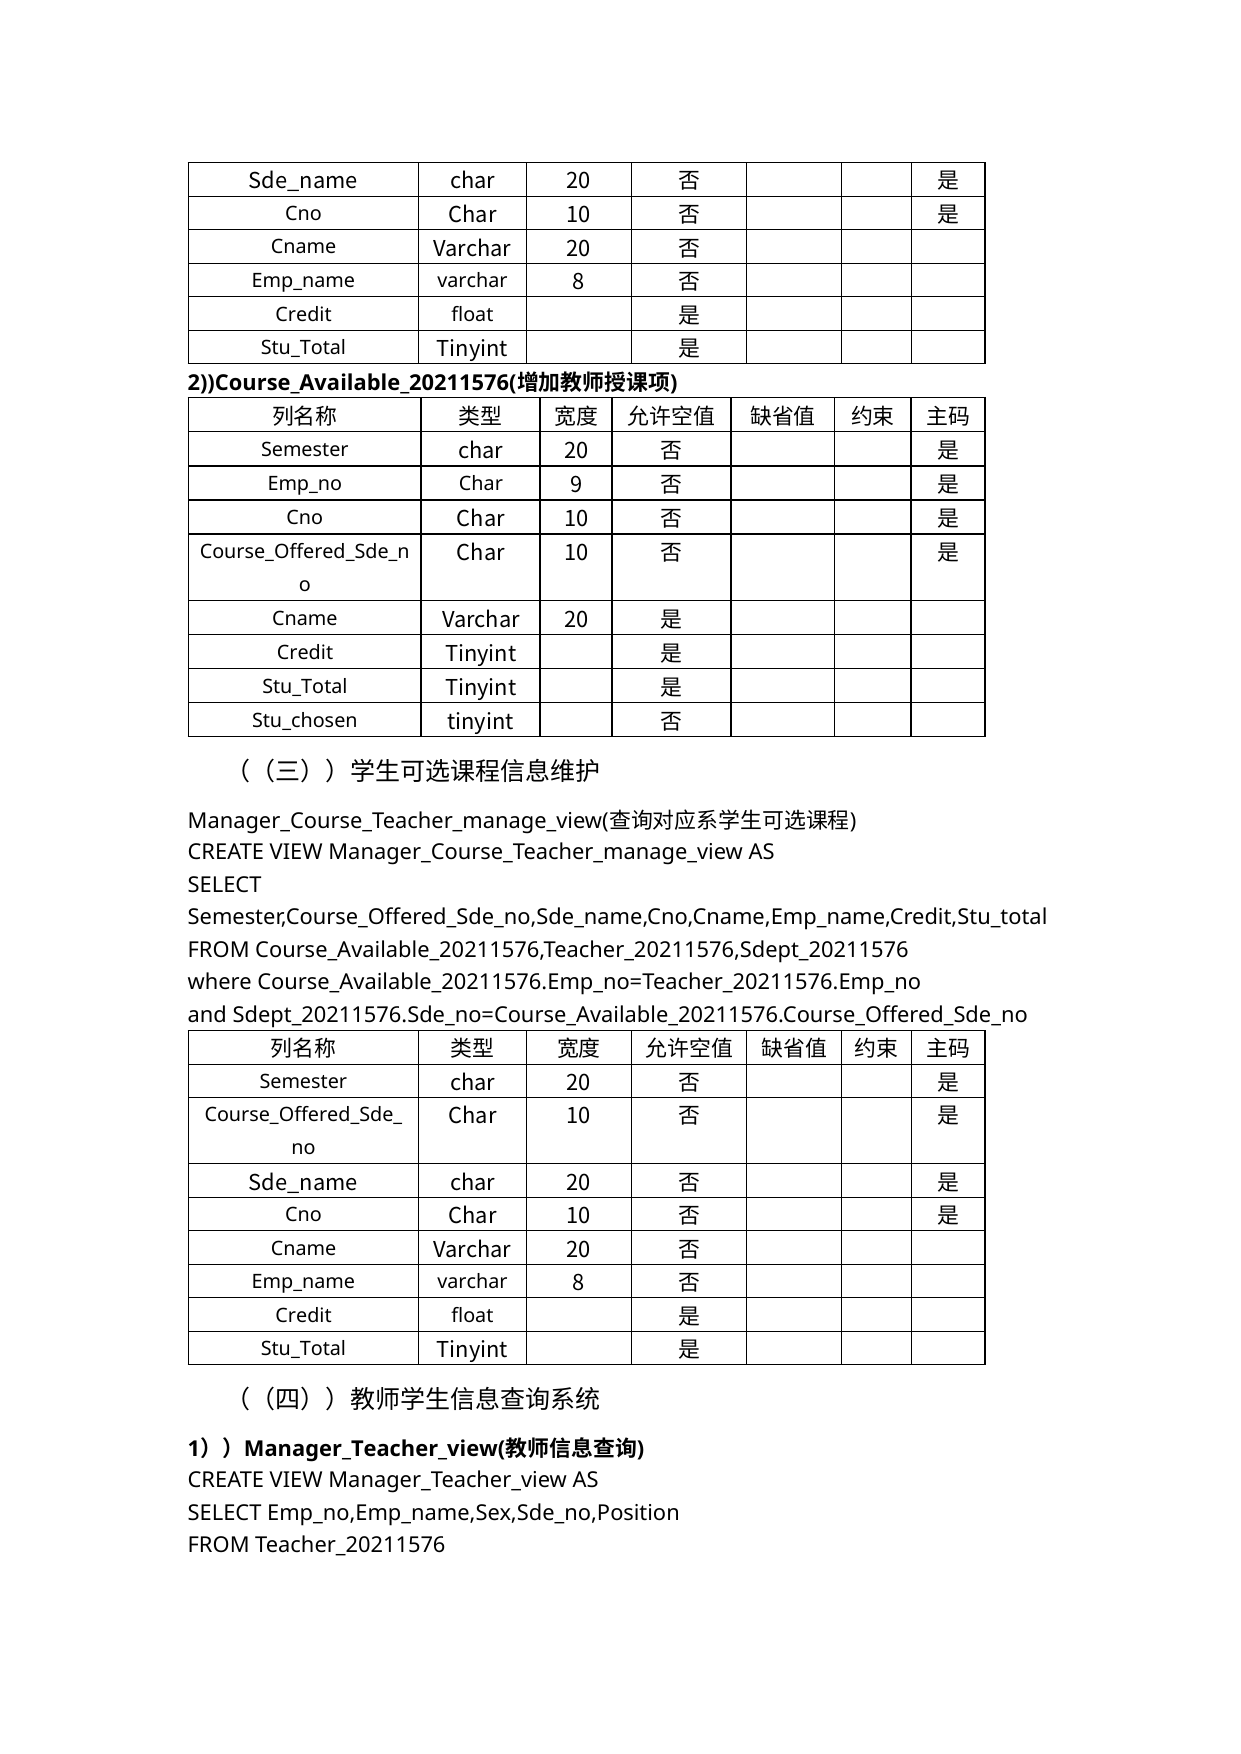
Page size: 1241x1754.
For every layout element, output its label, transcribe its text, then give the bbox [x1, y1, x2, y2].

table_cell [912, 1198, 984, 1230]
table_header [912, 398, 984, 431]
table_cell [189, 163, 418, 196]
text SELECT Emp_no,Emp_name,Sex,Sde_no,Position [187, 1495, 1053, 1528]
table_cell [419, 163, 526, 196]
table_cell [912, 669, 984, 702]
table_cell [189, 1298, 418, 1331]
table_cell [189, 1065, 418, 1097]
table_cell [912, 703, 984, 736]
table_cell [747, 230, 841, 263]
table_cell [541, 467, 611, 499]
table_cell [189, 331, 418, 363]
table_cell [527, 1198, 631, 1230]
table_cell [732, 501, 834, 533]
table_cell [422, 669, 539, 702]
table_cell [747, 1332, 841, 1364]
text Manager_Course_Teacher_manage_view(查询对应系学生可选课程) [187, 802, 1053, 835]
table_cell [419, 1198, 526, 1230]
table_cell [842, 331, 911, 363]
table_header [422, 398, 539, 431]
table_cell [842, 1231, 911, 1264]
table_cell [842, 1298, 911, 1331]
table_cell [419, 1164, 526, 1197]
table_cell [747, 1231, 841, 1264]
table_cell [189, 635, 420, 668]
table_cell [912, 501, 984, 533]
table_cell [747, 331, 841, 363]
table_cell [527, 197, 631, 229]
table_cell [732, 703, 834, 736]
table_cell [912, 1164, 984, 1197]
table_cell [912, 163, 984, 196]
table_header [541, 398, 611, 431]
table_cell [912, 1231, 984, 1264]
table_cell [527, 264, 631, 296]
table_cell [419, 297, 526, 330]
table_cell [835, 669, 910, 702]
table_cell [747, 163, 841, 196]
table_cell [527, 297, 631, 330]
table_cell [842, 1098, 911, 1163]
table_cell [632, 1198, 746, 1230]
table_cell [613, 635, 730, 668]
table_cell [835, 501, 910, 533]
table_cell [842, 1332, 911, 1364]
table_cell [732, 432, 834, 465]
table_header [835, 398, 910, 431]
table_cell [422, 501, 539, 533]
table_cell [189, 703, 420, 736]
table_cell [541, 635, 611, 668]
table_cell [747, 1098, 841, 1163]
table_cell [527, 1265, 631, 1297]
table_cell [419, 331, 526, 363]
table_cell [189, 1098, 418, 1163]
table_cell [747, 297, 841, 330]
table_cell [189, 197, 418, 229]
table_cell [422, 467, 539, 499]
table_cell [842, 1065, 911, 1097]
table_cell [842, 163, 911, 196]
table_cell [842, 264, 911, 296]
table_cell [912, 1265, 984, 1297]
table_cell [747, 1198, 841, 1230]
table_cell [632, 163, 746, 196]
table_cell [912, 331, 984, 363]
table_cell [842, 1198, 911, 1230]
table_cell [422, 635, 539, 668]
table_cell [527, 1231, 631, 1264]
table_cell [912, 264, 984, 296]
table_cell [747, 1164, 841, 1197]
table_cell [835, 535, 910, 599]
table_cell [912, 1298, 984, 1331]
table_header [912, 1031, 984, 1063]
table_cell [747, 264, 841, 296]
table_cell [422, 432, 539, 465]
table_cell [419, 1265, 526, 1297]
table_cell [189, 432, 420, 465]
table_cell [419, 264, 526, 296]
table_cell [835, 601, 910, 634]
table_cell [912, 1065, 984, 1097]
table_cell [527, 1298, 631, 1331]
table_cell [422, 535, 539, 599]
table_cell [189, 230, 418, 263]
text CREATE VIEW Manager_Course_Teacher_manage_view AS [187, 835, 1053, 867]
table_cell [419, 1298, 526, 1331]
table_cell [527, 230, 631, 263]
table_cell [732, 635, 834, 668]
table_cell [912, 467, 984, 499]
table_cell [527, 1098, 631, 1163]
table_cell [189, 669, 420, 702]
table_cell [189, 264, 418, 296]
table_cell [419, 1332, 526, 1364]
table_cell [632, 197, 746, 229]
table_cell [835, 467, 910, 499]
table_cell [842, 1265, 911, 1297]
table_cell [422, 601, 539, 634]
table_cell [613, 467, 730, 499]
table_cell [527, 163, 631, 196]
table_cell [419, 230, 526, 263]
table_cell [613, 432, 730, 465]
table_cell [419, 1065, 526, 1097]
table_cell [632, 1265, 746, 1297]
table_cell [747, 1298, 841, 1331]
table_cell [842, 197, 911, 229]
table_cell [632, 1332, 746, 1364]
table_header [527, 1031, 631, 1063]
text where Course_Available_20211576.Emp_no=Teacher_20211576.Emp_no [187, 965, 1053, 997]
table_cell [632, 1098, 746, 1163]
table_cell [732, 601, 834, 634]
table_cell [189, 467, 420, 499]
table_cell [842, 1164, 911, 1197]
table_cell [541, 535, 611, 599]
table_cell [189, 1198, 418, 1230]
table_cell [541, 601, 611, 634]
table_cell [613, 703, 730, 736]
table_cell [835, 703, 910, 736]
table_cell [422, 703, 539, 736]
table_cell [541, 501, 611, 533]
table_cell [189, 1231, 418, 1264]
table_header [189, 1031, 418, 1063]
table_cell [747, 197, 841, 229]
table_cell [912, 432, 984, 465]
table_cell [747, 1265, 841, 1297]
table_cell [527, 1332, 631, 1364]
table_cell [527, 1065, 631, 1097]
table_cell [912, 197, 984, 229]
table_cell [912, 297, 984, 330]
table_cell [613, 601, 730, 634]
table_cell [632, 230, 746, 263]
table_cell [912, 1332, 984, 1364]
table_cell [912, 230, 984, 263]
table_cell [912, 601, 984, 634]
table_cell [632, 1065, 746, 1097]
text SELECT Semester,Course_Offered_Sde_no,Sde_name,Cno,Cname,Emp_name,Credit,Stu_total [187, 867, 1053, 932]
text 2))Course_Available_20211576(增加教师授课项) [187, 364, 1053, 397]
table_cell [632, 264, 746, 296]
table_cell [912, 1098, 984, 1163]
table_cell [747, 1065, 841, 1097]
text CREATE VIEW Manager_Teacher_view AS [187, 1463, 1053, 1495]
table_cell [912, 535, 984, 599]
text 1））Manager_Teacher_view(教师信息查询) [187, 1430, 1053, 1463]
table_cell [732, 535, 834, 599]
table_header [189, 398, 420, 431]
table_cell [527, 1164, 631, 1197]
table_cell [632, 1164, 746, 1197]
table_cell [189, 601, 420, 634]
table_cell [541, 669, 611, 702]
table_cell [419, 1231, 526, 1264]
text FROM Teacher_20211576 [187, 1528, 1053, 1560]
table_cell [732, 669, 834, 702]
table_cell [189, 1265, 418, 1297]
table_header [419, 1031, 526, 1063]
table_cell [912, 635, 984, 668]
text and Sdept_20211576.Sde_no=Course_Available_20211576.Course_Offered_Sde_no [187, 997, 1053, 1030]
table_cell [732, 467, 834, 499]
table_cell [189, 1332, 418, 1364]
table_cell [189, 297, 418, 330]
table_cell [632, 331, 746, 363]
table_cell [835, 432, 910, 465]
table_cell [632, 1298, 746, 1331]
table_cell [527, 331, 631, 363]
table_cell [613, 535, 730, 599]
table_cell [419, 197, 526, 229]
text FROM Course_Available_20211576,Teacher_20211576,Sdept_20211576 [187, 932, 1053, 965]
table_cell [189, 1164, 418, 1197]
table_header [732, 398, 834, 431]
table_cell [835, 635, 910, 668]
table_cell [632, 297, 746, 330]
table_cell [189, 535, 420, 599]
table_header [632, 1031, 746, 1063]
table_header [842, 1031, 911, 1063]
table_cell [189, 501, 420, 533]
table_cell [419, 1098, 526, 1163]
text （（三））学生可选课程信息维护 [225, 737, 1053, 802]
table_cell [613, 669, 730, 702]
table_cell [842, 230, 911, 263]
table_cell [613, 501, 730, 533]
text （（四））教师学生信息查询系统 [225, 1365, 1053, 1430]
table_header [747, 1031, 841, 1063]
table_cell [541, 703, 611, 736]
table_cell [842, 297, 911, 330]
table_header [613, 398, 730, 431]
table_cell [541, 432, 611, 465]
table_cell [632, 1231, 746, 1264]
